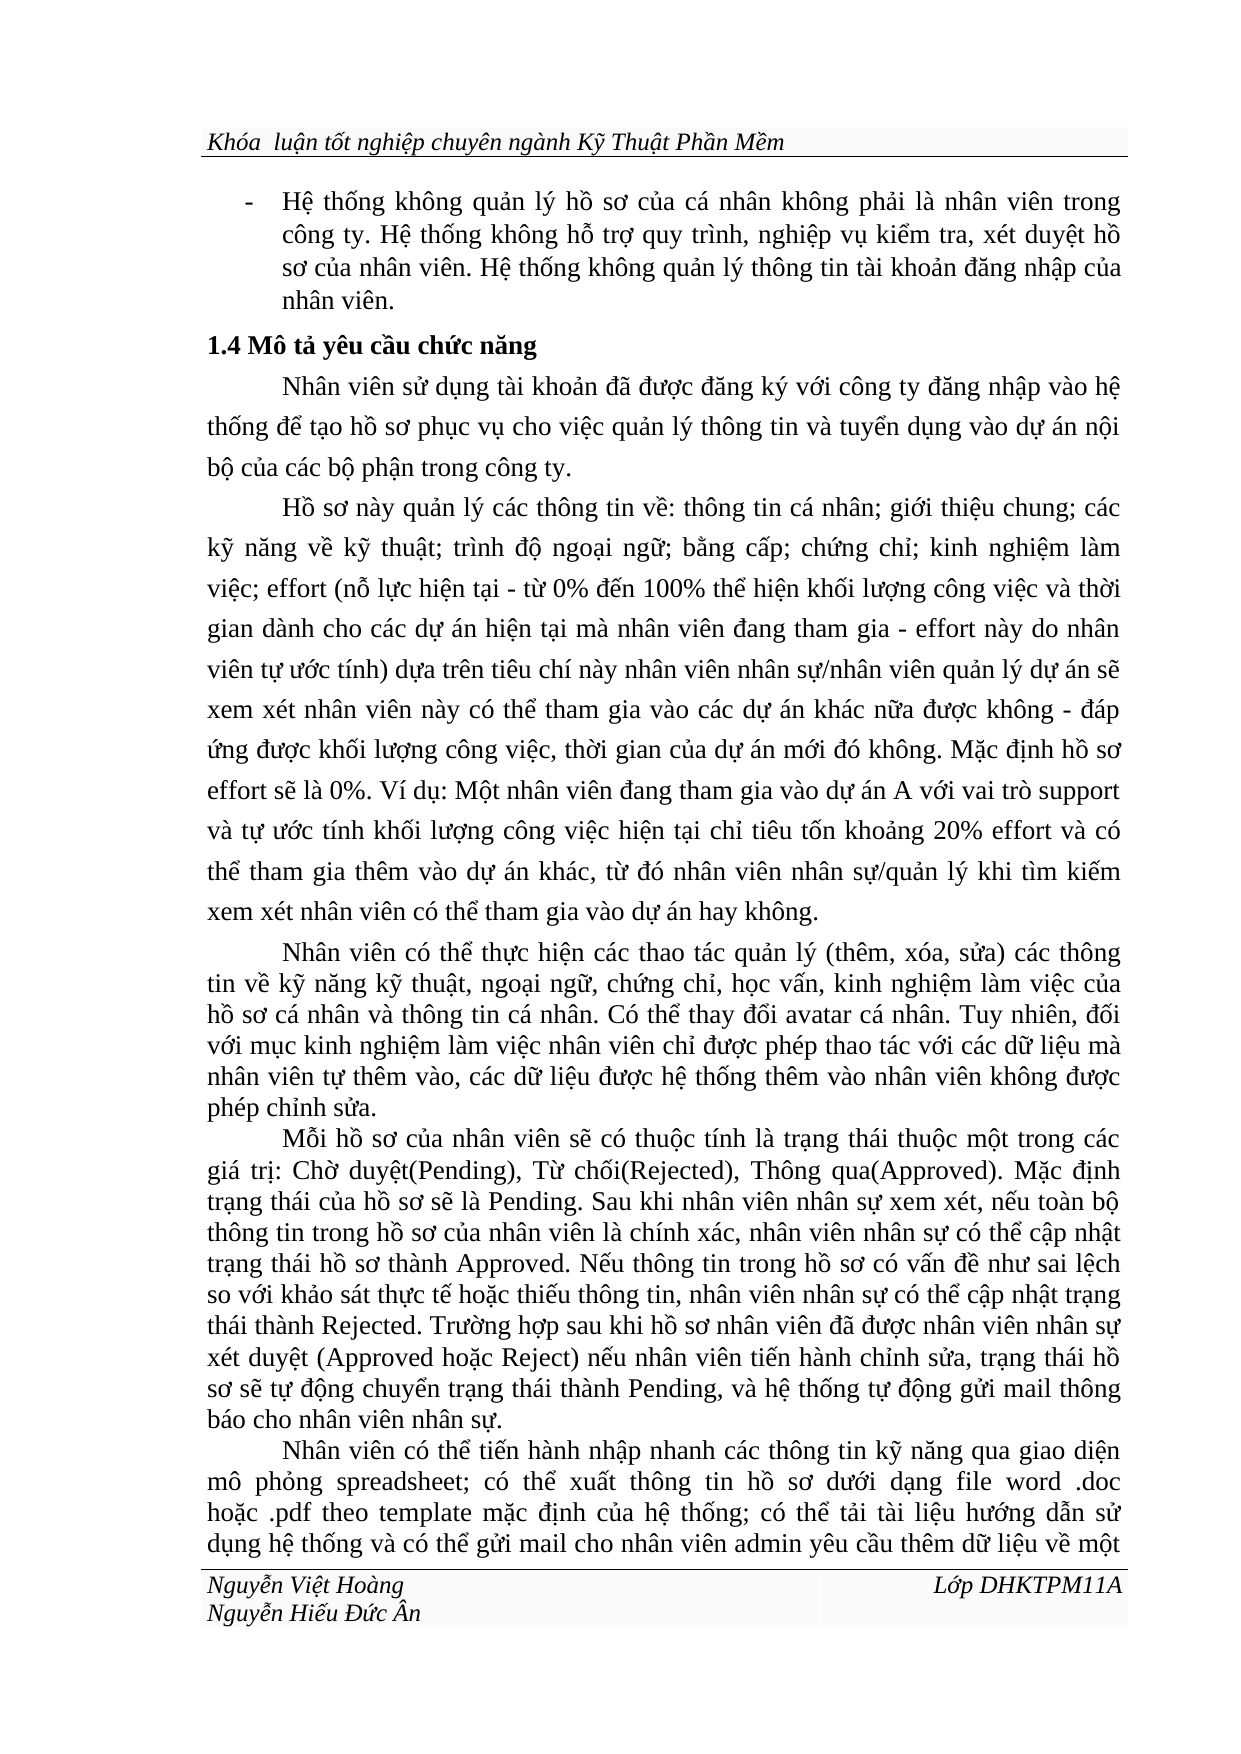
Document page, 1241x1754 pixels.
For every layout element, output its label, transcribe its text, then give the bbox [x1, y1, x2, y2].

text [207, 1434, 1122, 1559]
text Mỗi hồ sơ của nhân viên sẽ có thuộc tính là trạng thái thuộc một trong các giá trị: Chờ duyệt(Pending), Từ chối(Rejected), Thông qua(Approved). Mặc định trạng thái của hồ sơ sẽ là Pending. Sau khi nhân viên nhân sự xem xét, nếu toàn bộ thông tin trong hồ sơ của nhân viên là chính xác, nhân viên nhân sự có thể cập nhật trạng thái hồ sơ thành Approved. Nếu thông tin trong hồ sơ có vấn đề như sai lệch so với khảo sát thực tế hoặc thiếu thông tin, nhân viên nhân sự có thể cập nhật trạng thái thành Rejected. Trường hợp sau khi hồ sơ nhân viên đã được nhân viên nhân sự xét duyệt (Approved hoặc Reject) nếu nhân viên tiến hành chỉnh sửa, trạng thái hồ sơ sẽ tự động chuyển trạng thái thành Pending, và hệ thống tự động gửi mail thông báo cho nhân viên nhân sự. [207, 1123, 1122, 1434]
list Hệ thống không quản lý hồ sơ của cá nhân không phải là nhân viên trong công ty. Hệ thống không hỗ trợ quy trình, nghiệp vụ kiểm tra, xét duyệt hồ sơ của nhân viên. Hệ thống không quản lý thông tin tài khoản đăng nhập của nhân viên. [244, 185, 1122, 315]
text Hồ sơ này quản lý các thông tin về: thông tin cá nhân; giới thiệu chung; các kỹ năng về kỹ thuật; trình độ ngoại ngữ; bằng cấp; chứng chỉ; kinh nghiệm làm việc; effort (nỗ lực hiện tại - từ 0% đến 100% thể hiện khối lượng công việc và thời gian dành cho các dự án hiện tại mà nhân viên đang tham gia - effort này do nhân viên tự ước tính) dựa trên tiêu chí này nhân viên nhân sự/nhân viên quản lý dự án sẽ xem xét nhân viên này có thể tham gia vào các dự án khác nữa được không - đáp ứng được khối lượng công việc, thời gian của dự án mới đó không. Mặc định hồ sơ effort sẽ là 0%. Ví dụ: Một nhân viên đang tham gia vào dự án A với vai trò support và tự ước tính khối lượng công việc hiện tại chỉ tiêu tốn khoảng 20% effort và có thể tham gia thêm vào dự án khác, từ đó nhân viên nhân sự/quản lý khi tìm kiếm xem xét nhân viên có thể tham gia vào dự án hay không. [207, 491, 1122, 926]
subtitle Mô tả yêu cầu chức năng [207, 329, 1122, 361]
text Nhân viên sử dụng tài khoản đã được đăng ký với công ty đăng nhập vào hệ thống để tạo hồ sơ phục vụ cho việc quản lý thông tin và tuyển dụng vào dự án nội bộ của các bộ phận trong công ty. [207, 370, 1122, 482]
text Nhân viên có thể thực hiện các thao tác quản lý (thêm, xóa, sửa) các thông tin về kỹ năng kỹ thuật, ngoại ngữ, chứng chỉ, học vấn, kinh nghiệm làm việc của hồ sơ cá nhân và thông tin cá nhân. Có thể thay đổi avatar cá nhân. Tuy nhiên, đối với mục kinh nghiệm làm việc nhân viên chỉ được phép thao tác với các dữ liệu mà nhân viên tự thêm vào, các dữ liệu được hệ thống thêm vào nhân viên không được phép chỉnh sửa. [207, 936, 1122, 1123]
